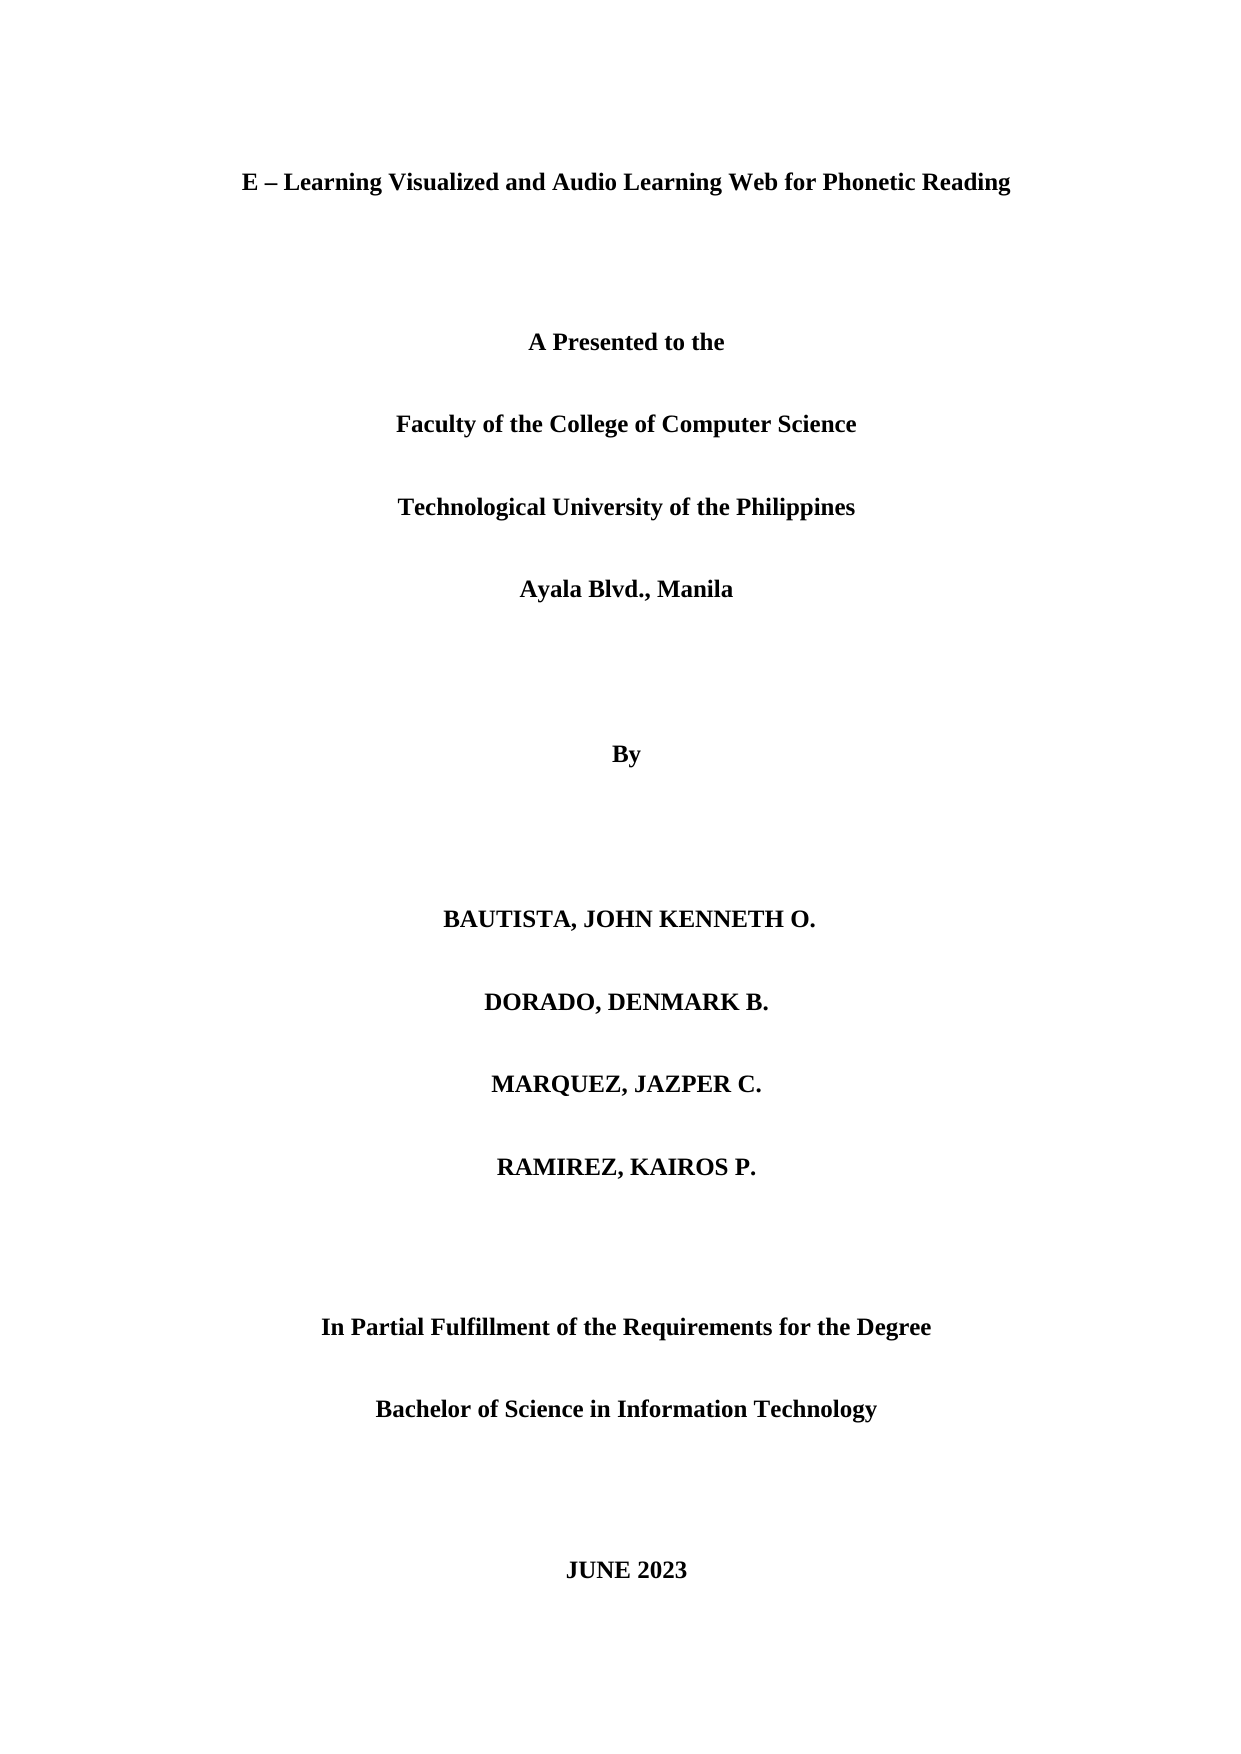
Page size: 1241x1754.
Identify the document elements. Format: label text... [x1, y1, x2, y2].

text E – Learning Visualized and Audio Learning Web for Phonetic Reading [139, 167, 1113, 195]
text In Partial Fulfillment of the Requirements for the Degree [139, 1312, 1113, 1341]
text Bachelor of Science in Information Technology [139, 1394, 1113, 1423]
text RAMIREZ, KAIROS P. [139, 1152, 1113, 1181]
text DORADO, DENMARK B. [139, 987, 1113, 1016]
text Ayala Blvd., Manila [139, 574, 1113, 603]
text Technological University of the Philippines [139, 492, 1113, 521]
text JUNE 2023 [139, 1555, 1113, 1583]
text By [139, 739, 1113, 768]
text A Presented to the [139, 327, 1113, 356]
text Faculty of the College of Computer Science [139, 409, 1113, 438]
text MARQUEZ, JAZPER C. [139, 1069, 1113, 1098]
text BAUTISTA, JOHN KENNETH O. [139, 904, 1113, 933]
